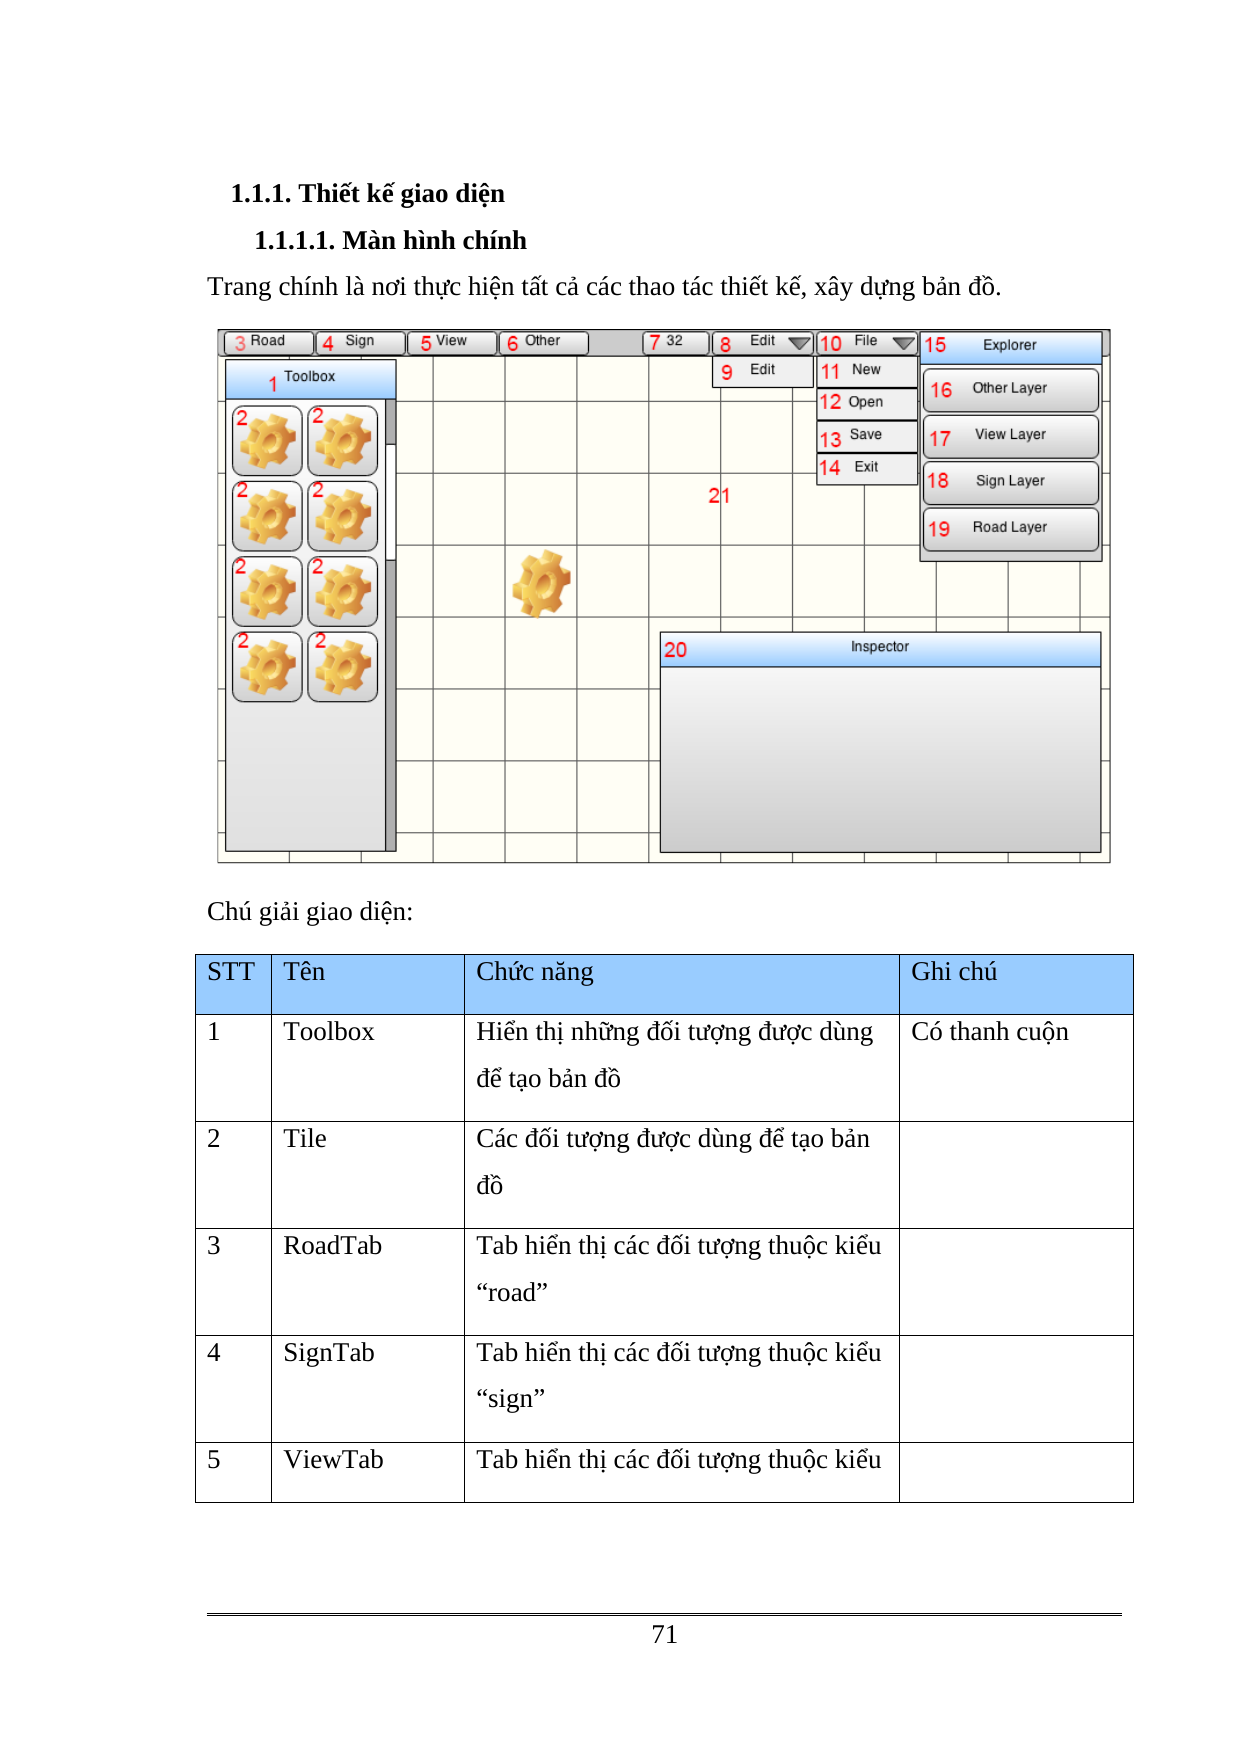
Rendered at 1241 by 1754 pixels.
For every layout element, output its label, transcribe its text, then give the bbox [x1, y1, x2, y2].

table_cell Tile [272, 1122, 464, 1228]
table_cell Tab hiển thị các đối tượng thuộc kiểu “sign” [465, 1336, 899, 1442]
table_header Chức năng [465, 955, 899, 1014]
subtitle Màn hình chính [254, 224, 1122, 255]
table_header Tên [272, 955, 464, 1014]
table_cell Hiển thị những đối tượng được dùng để tạo bản đồ [465, 1015, 899, 1121]
table_cell SignTab [272, 1336, 464, 1442]
picture [217, 329, 1112, 867]
table_cell Tab hiển thị các đối tượng thuộc kiểu “road” [465, 1229, 899, 1335]
text Trang chính là nơi thực hiện tất cả các thao tác thiết kế, xây dựng bản đồ. [207, 271, 1122, 302]
table_cell [900, 1229, 1133, 1335]
table_header STT [196, 955, 271, 1014]
text Chú giải giao diện: [207, 895, 1122, 926]
table_cell [900, 1443, 1133, 1502]
table_cell RoadTab [272, 1229, 464, 1335]
table_cell 3 [196, 1229, 271, 1335]
table_cell 5 [196, 1443, 271, 1502]
table_header Ghi chú [900, 955, 1133, 1014]
table_cell Có thanh cuộn [900, 1015, 1133, 1121]
table_cell 1 [196, 1015, 271, 1121]
subtitle Thiết kế giao diện [230, 177, 1122, 208]
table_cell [465, 1443, 899, 1502]
table_cell [900, 1336, 1133, 1442]
table_cell Toolbox [272, 1015, 464, 1121]
table_cell ViewTab [272, 1443, 464, 1502]
table_cell [900, 1122, 1133, 1228]
table_cell 4 [196, 1336, 271, 1442]
table_cell Các đối tượng được dùng để tạo bản đồ [465, 1122, 899, 1228]
table_cell 2 [196, 1122, 271, 1228]
